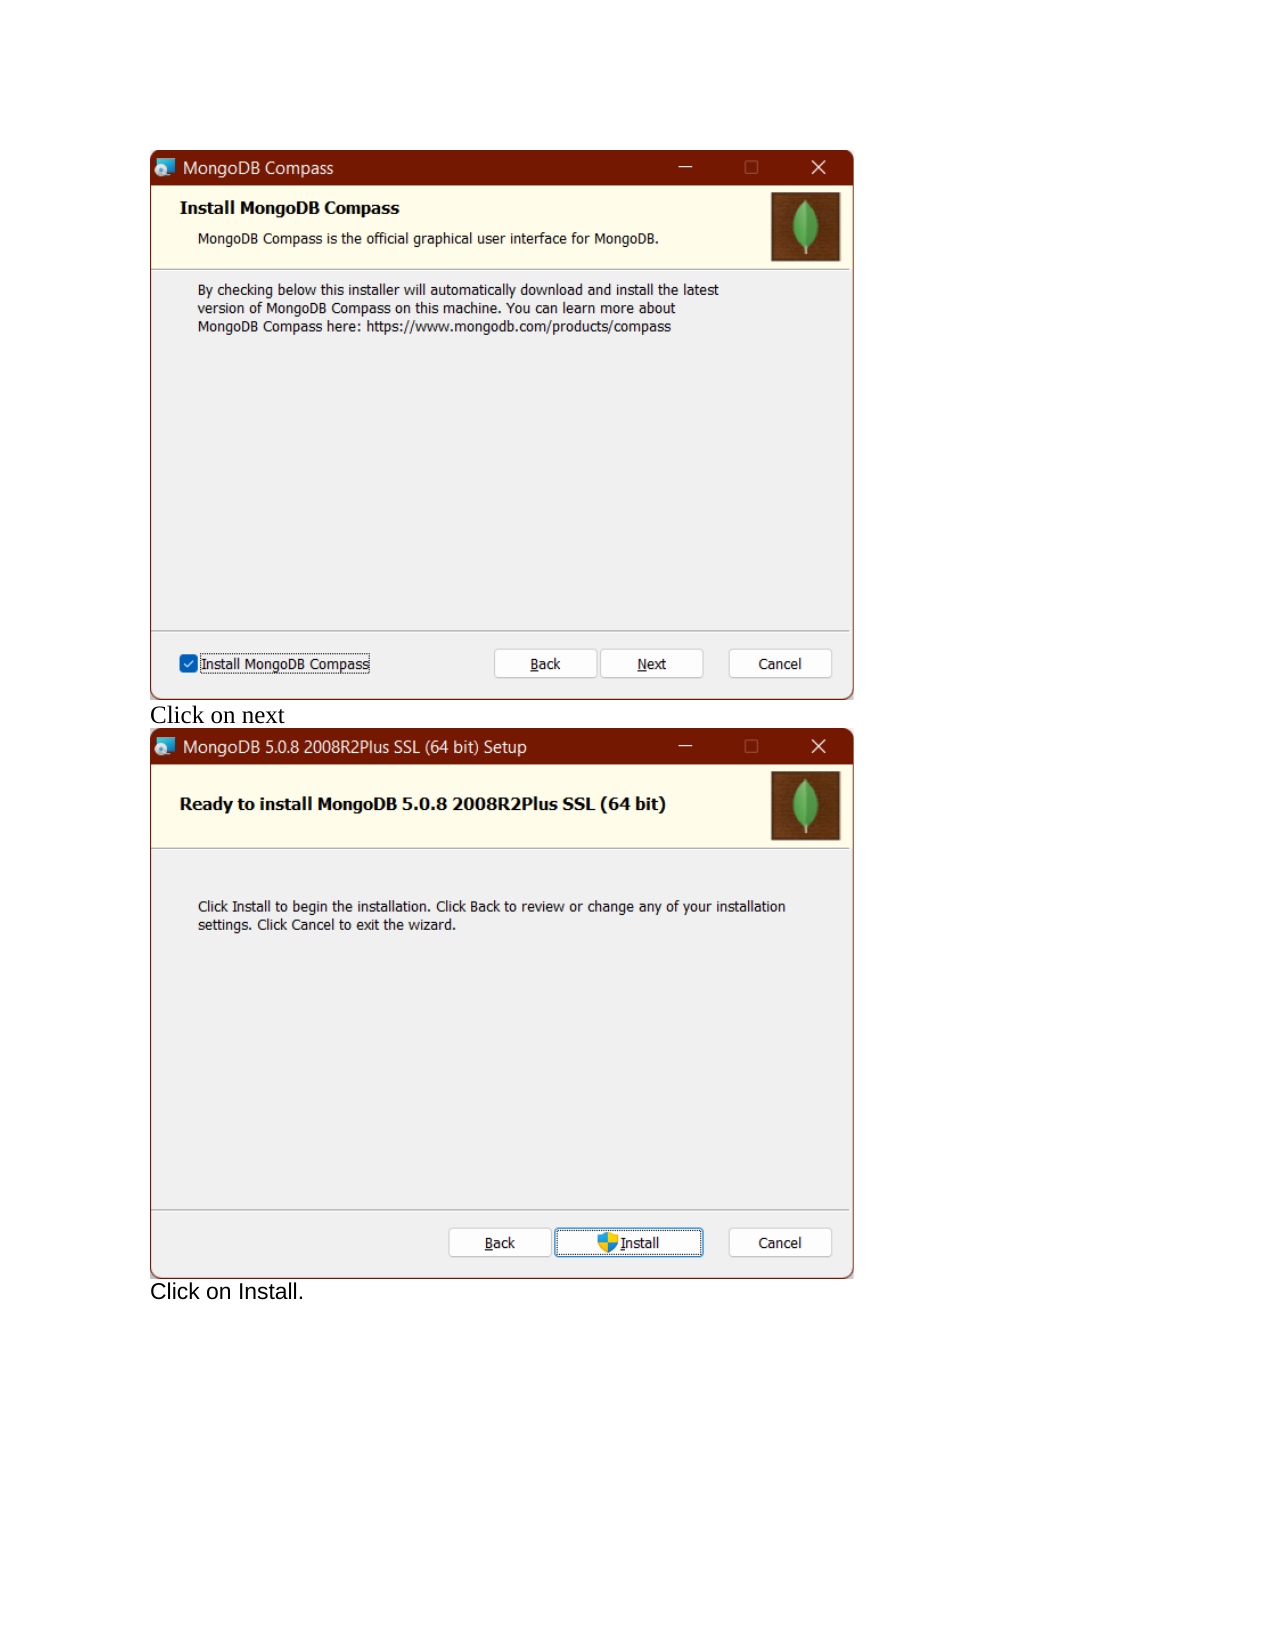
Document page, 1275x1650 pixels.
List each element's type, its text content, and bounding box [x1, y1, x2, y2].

picture [150, 150, 854, 700]
text Click on next [150, 700, 1125, 728]
picture [150, 728, 854, 1279]
text Click on Install. [150, 1278, 1125, 1305]
